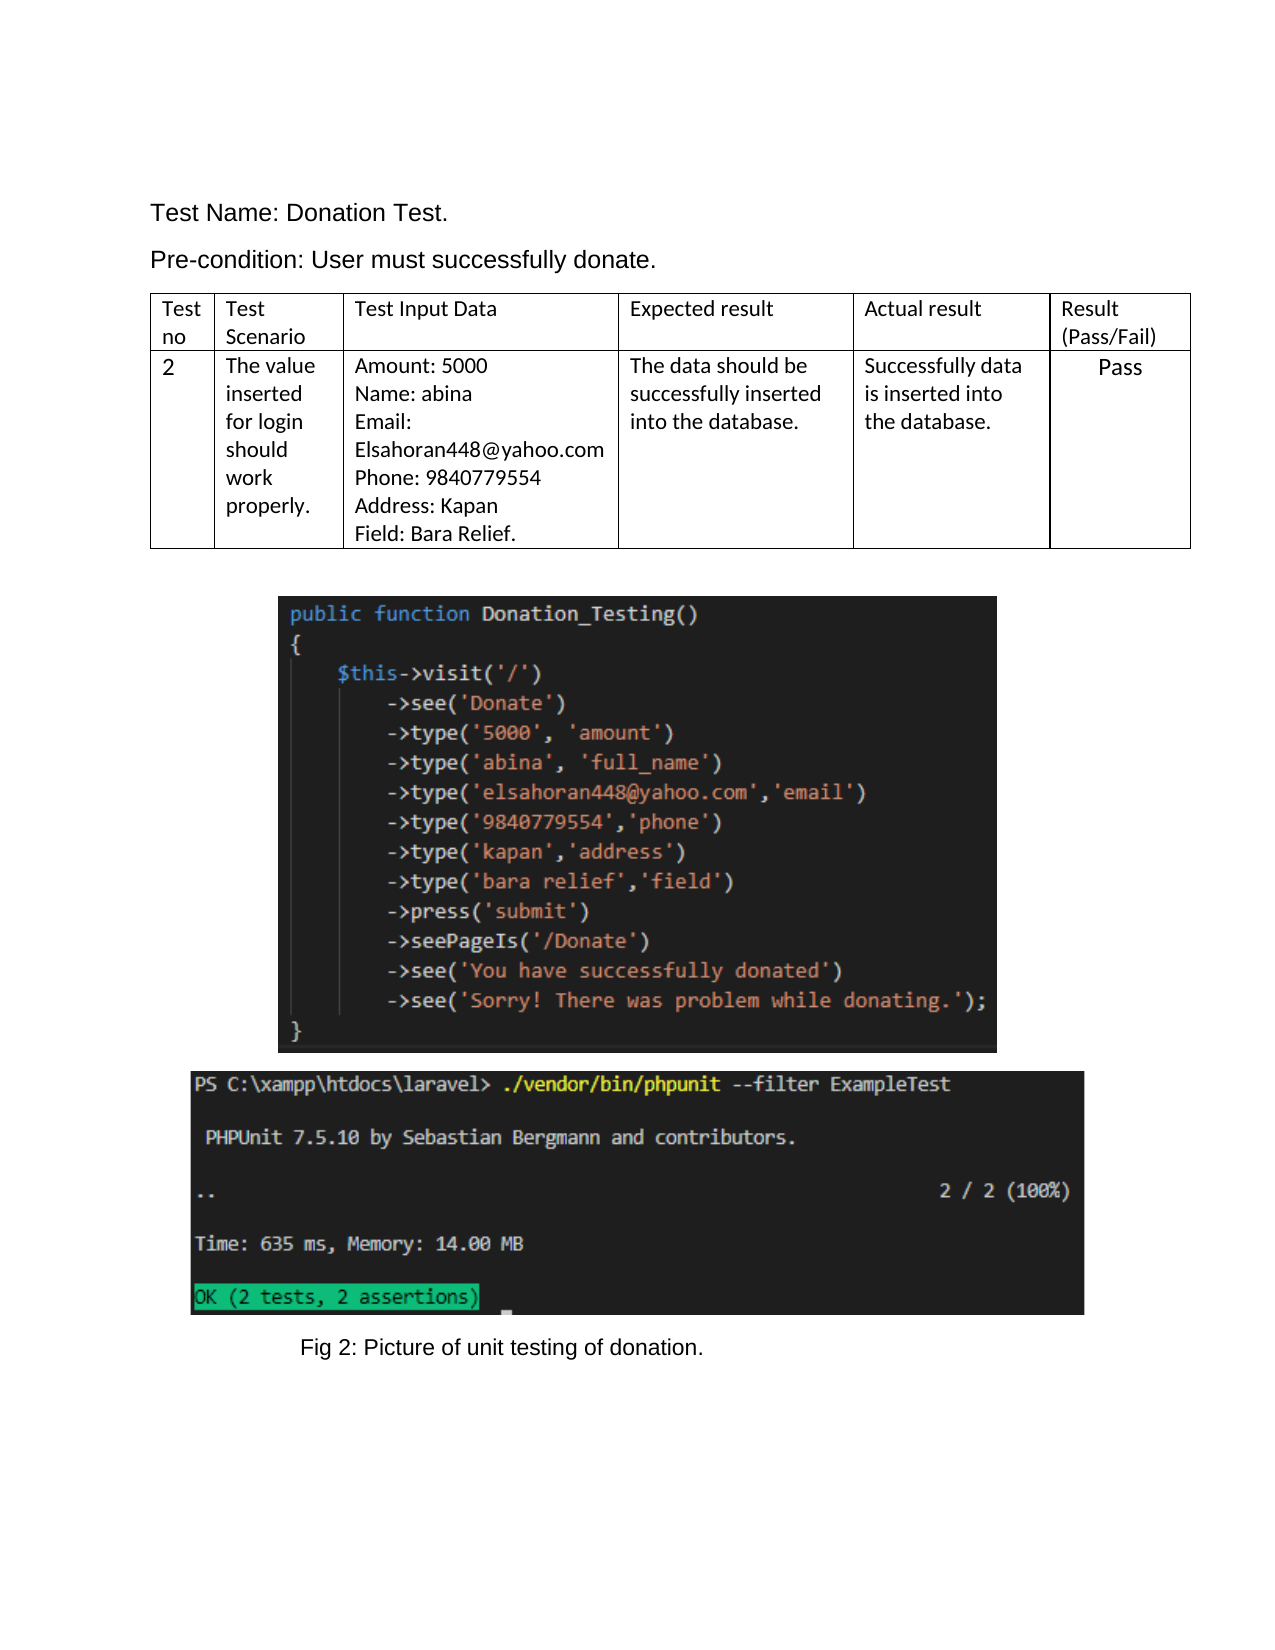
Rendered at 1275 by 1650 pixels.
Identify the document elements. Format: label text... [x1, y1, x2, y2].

table_header Test Scenario [215, 294, 343, 350]
table_header Actual result [854, 294, 1049, 350]
text Pre-condition: User must successfully donate. [150, 245, 1125, 274]
table_cell The value inserted for login should work properly. [215, 351, 343, 547]
table_cell Amount: 5000 Name: abina Email: Elsahoran448@yahoo.com Phone: 9840779554 Address: Kapan Field: Bara Relief. [344, 351, 618, 547]
table_header Test Input Data [344, 294, 618, 350]
table_cell The data should be successfully inserted into the database. [619, 351, 853, 547]
table_cell Successfully data is inserted into the database. [854, 351, 1049, 547]
picture [278, 596, 997, 1053]
table_cell Pass [1051, 351, 1190, 547]
picture [190, 1071, 1085, 1315]
table_header Test no [151, 294, 214, 350]
table_cell 2 [151, 351, 214, 547]
text Test Name: Donation Test. [150, 198, 1125, 226]
text Fig 2: Picture of unit testing of donation. [225, 1334, 1125, 1360]
table_header Result (Pass/Fail) [1051, 294, 1190, 350]
table_header Expected result [619, 294, 853, 350]
